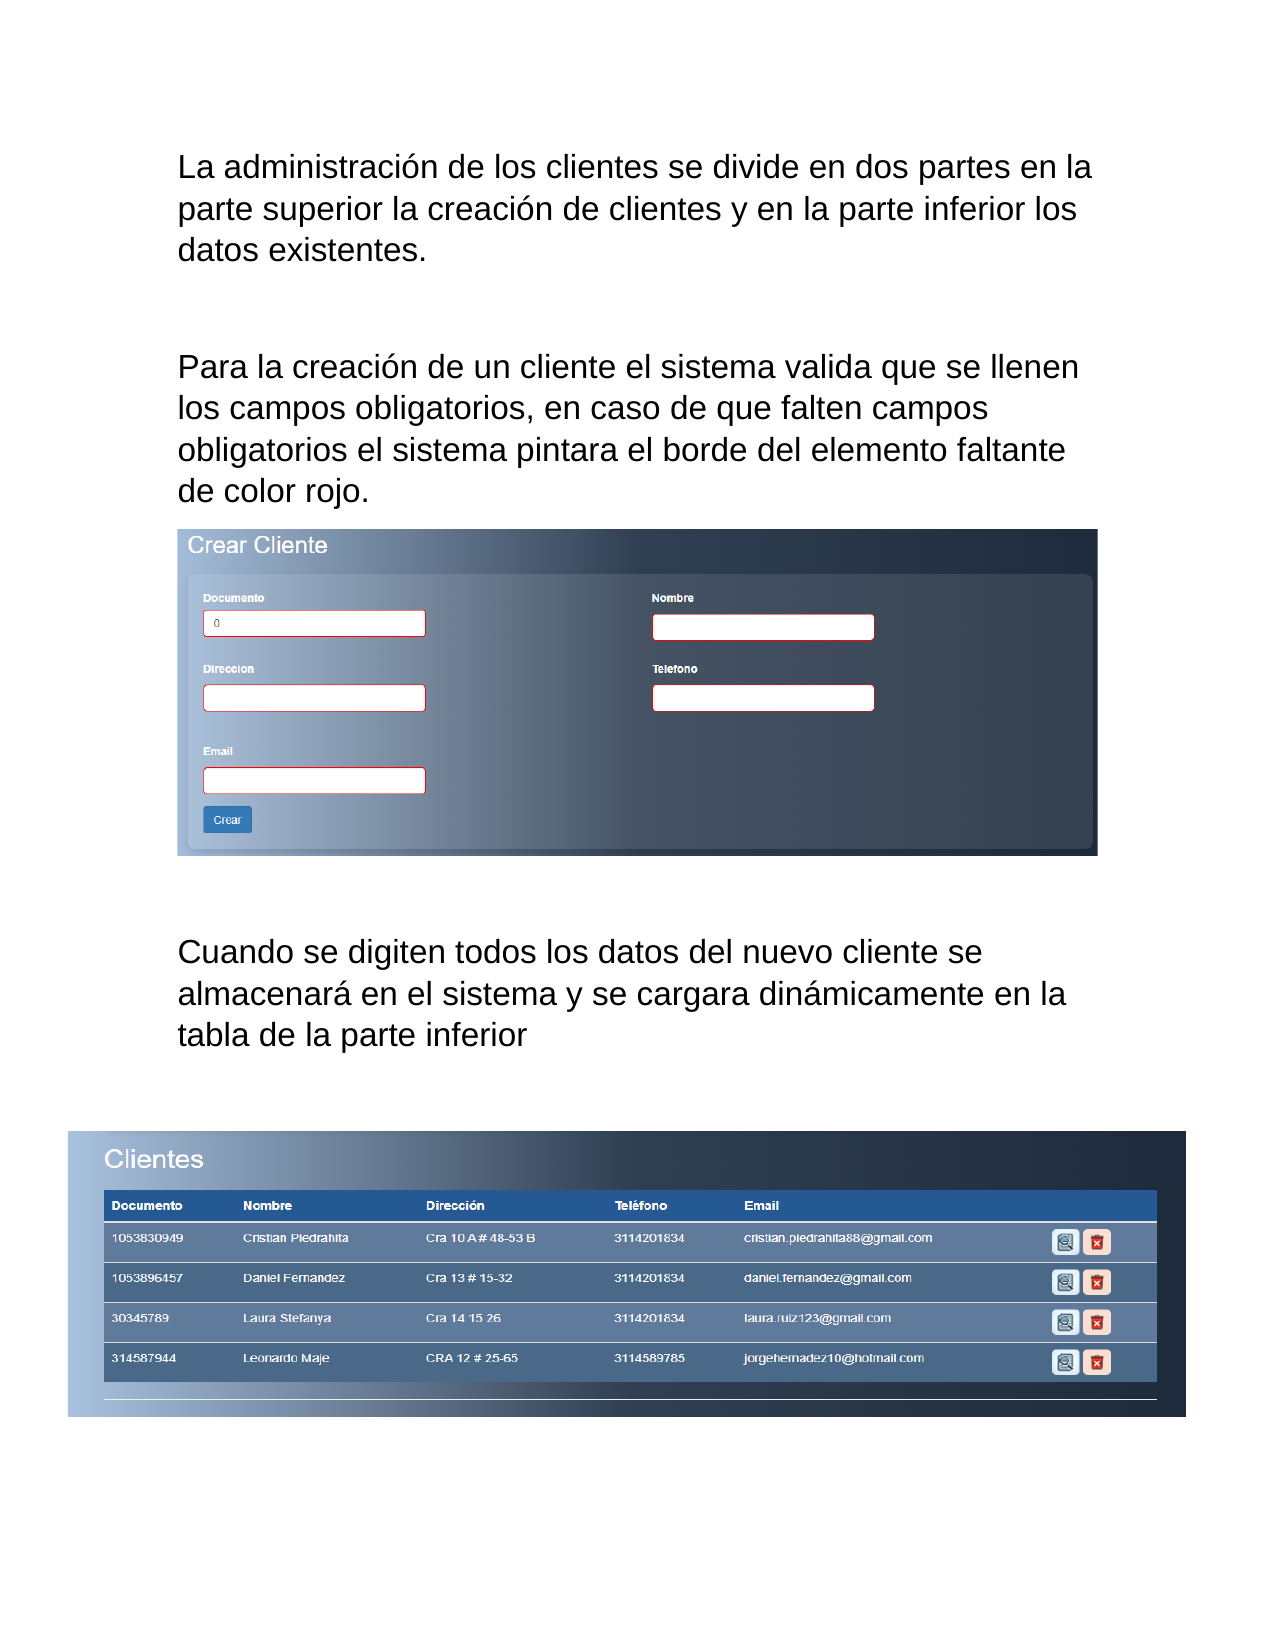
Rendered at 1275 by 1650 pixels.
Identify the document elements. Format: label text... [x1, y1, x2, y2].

picture [177, 529, 1098, 856]
text La administración de los clientes se divide en dos partes en la parte superior la creación de clientes y en la parte inferior los datos existentes. [177, 148, 1098, 269]
picture [67, 1131, 1186, 1416]
text Para la creación de un cliente el sistema valida que se llenen los campos obligatorios, en caso de que falten campos obligatorios el sistema pintara el borde del elemento faltante de color rojo. [177, 347, 1098, 509]
text Cuando se digiten todos los datos del nuevo cliente se almacenará en el sistema y se cargara dinámicamente en la tabla de la parte inferior [177, 932, 1098, 1054]
